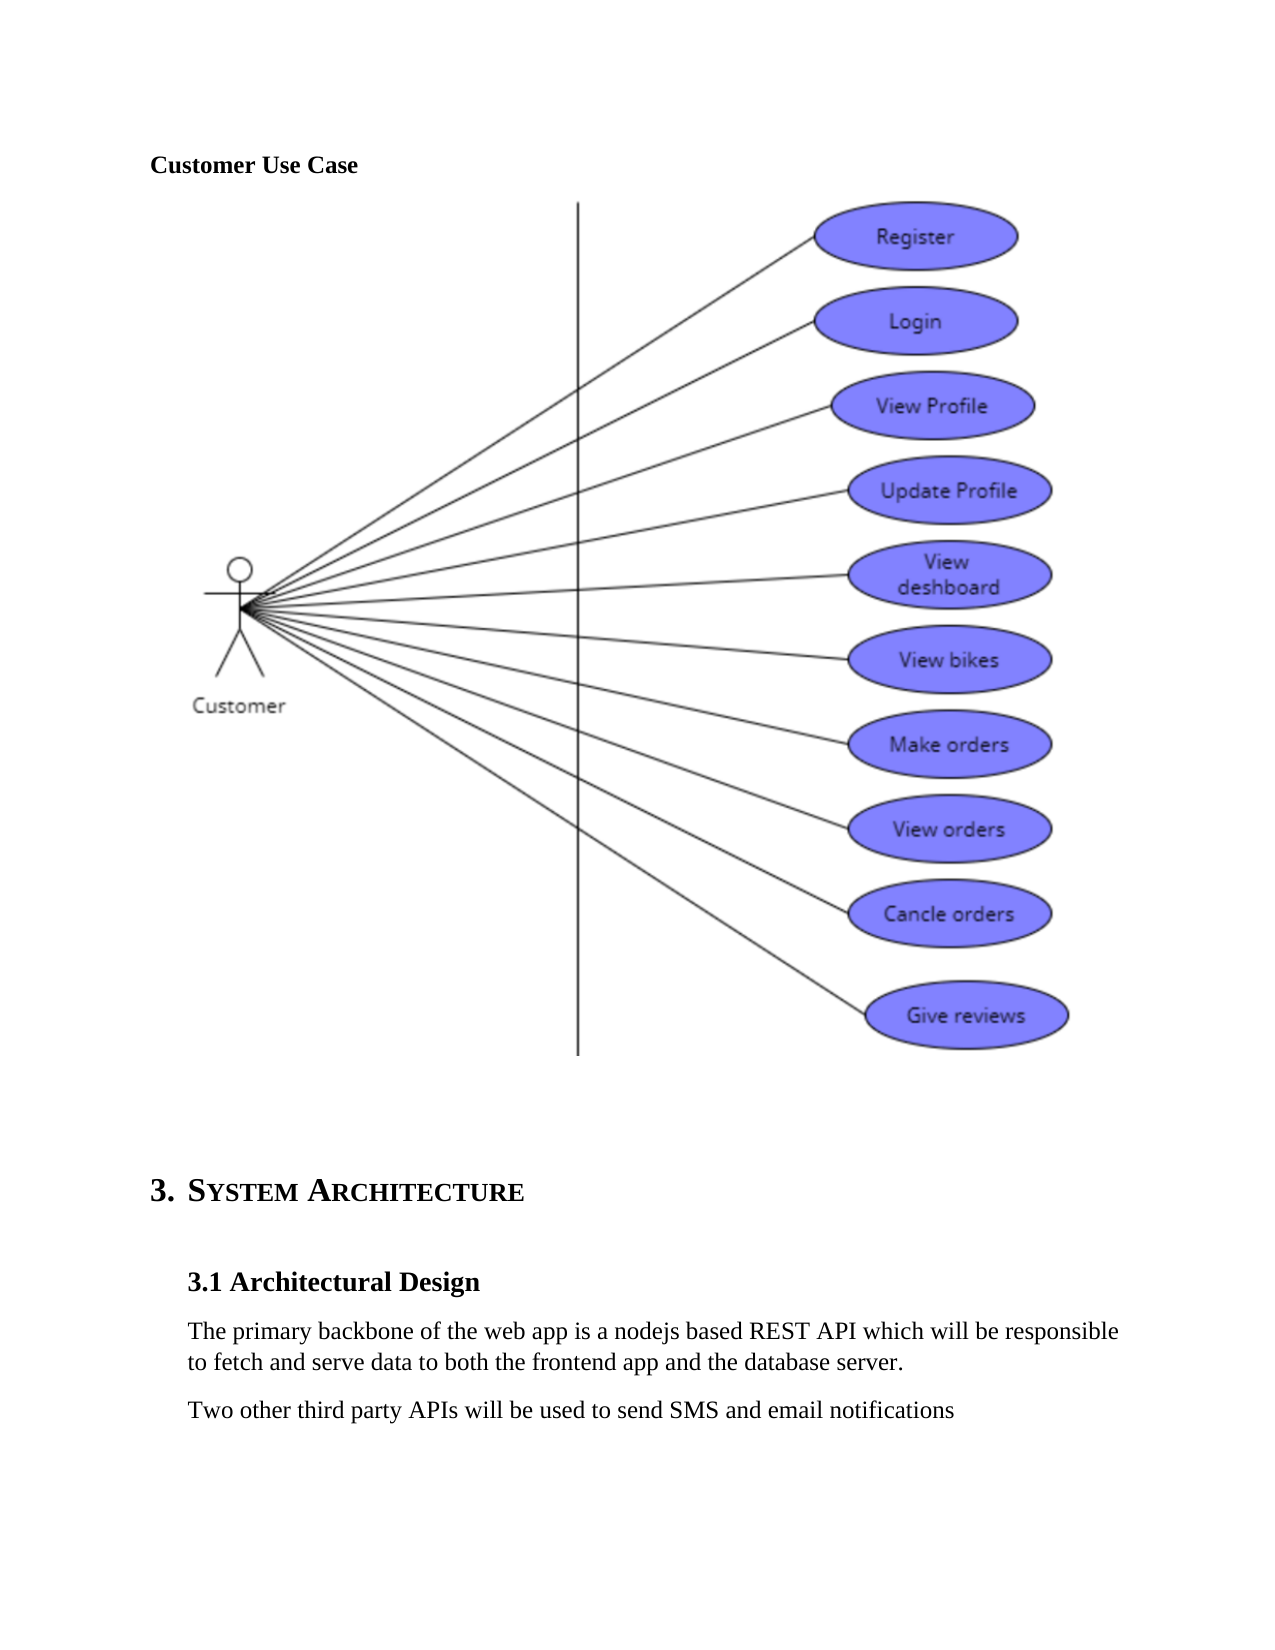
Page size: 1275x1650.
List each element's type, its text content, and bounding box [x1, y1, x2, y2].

text Customer Use Case [150, 150, 1125, 179]
text 3.1 Architectural Design [187, 1265, 1125, 1297]
picture [150, 197, 1157, 1056]
list SYSTEM ARCHITECTURE [150, 1170, 1125, 1208]
text Two other third party APIs will be used to send SMS and email notifications [187, 1395, 1125, 1424]
text The primary backbone of the web app is a nodejs based REST API which will be responsible to fetch and serve data to both the frontend app and the database server. [187, 1316, 1125, 1376]
